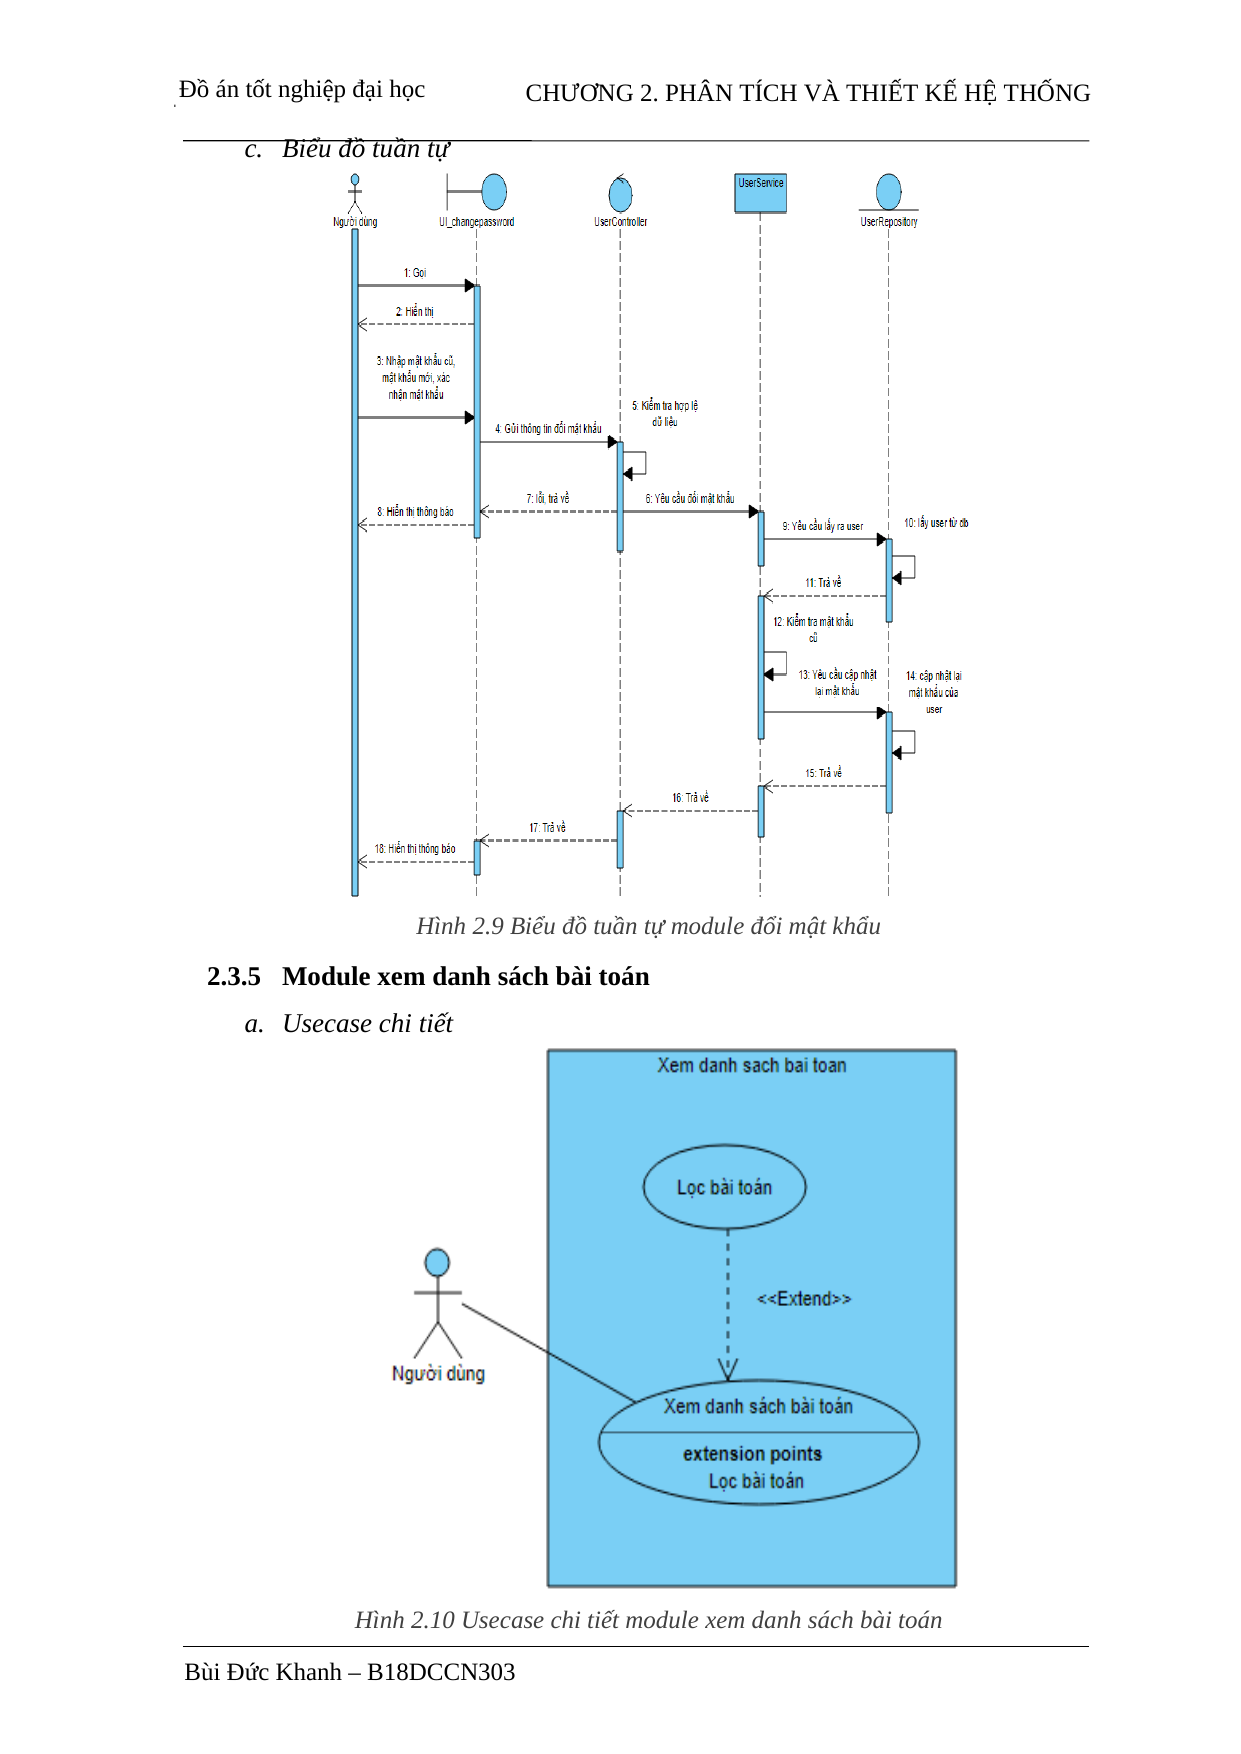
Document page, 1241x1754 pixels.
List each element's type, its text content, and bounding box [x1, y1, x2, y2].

subtitle Usecase chi tiết [244, 1007, 1092, 1038]
text Hình 2.10 Usecase chi tiết module xem danh sách bài toán [207, 1605, 1092, 1633]
subtitle Biểu đồ tuần tự [244, 132, 1092, 163]
subtitle Module xem danh sách bài toán [207, 960, 1092, 992]
picture [325, 172, 975, 902]
text Hình 2.9 Biểu đồ tuần tự module đổi mật khẩu [207, 911, 1092, 939]
picture [373, 1047, 964, 1596]
